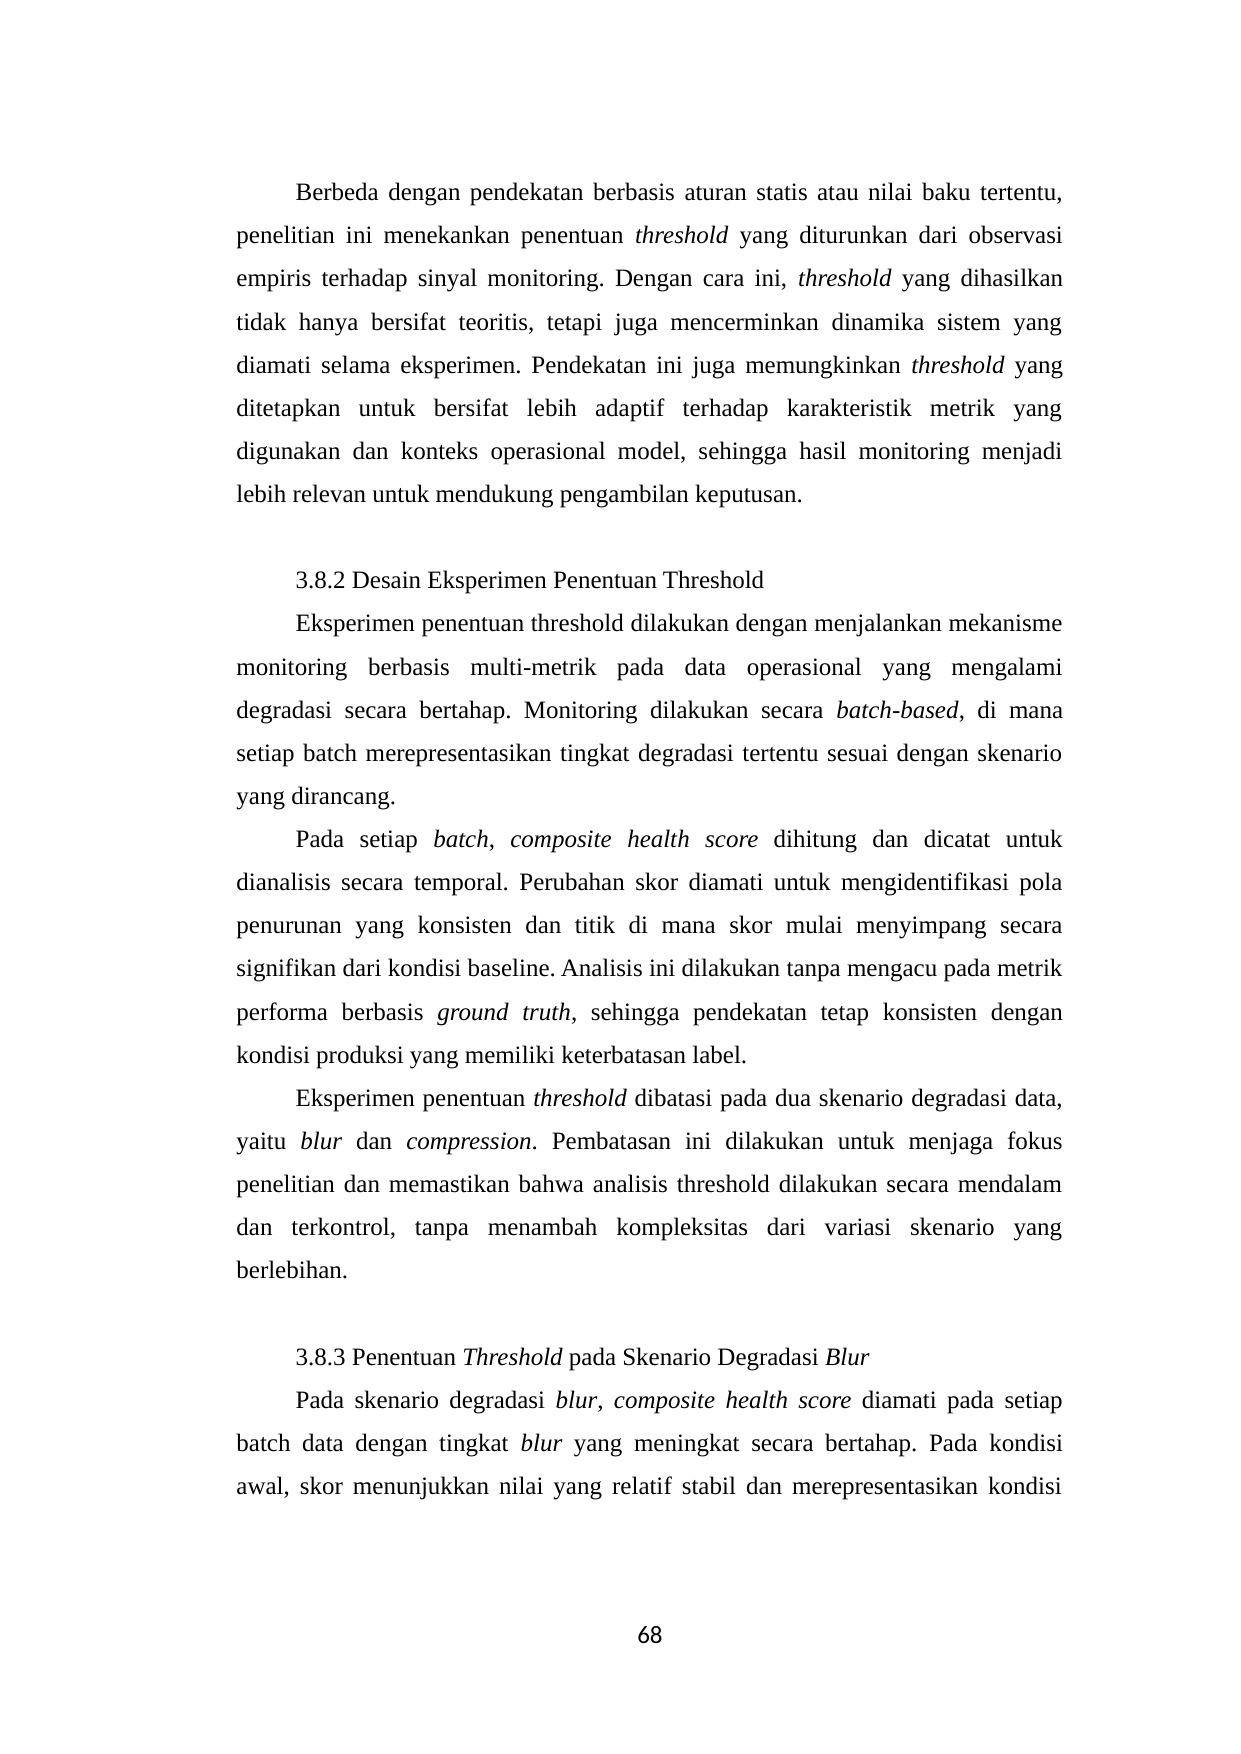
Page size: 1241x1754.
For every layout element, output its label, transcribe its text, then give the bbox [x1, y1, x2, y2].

text Berbeda dengan pendekatan berbasis aturan statis atau nilai baku tertentu, penelitian ini menekankan penentuan threshold yang diturunkan dari observasi empiris terhadap sinyal monitoring. Dengan cara ini, threshold yang dihasilkan tidak hanya bersifat teoritis, tetapi juga mencerminkan dinamika sistem yang diamati selama eksperimen. Pendekatan ini juga memungkinkan threshold yang ditetapkan untuk bersifat lebih adaptif terhadap karakteristik metrik yang digunakan dan konteks operasional model, sehingga hasil monitoring menjadi lebih relevan untuk mendukung pengambilan keputusan. [236, 177, 1063, 508]
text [236, 1385, 1063, 1500]
text Pada setiap batch, composite health score dihitung dan dicatat untuk dianalisis secara temporal. Perubahan skor diamati untuk mengidentifikasi pola penurunan yang konsisten dan titik di mana skor mulai menyimpang secara signifikan dari kondisi baseline. Analisis ini dilakukan tanpa mengacu pada metrik performa berbasis ground truth, sehingga pendekatan tetap konsisten dengan kondisi produksi yang memiliki keterbatasan label. [236, 824, 1063, 1068]
text 3.8.2 Desain Eksperimen Penentuan Threshold [236, 565, 1063, 594]
text Eksperimen penentuan threshold dibatasi pada dua skenario degradasi data, yaitu blur dan compression. Pembatasan ini dilakukan untuk menjaga fokus penelitian dan memastikan bahwa analisis threshold dilakukan secara mendalam dan terkontrol, tanpa menambah kompleksitas dari variasi skenario yang berlebihan. [236, 1083, 1063, 1284]
text Eksperimen penentuan threshold dilakukan dengan menjalankan mekanisme monitoring berbasis multi-metrik pada data operasional yang mengalami degradasi secara bertahap. Monitoring dilakukan secara batch-based, di mana setiap batch merepresentasikan tingkat degradasi tertentu sesuai dengan skenario yang dirancang. [236, 608, 1063, 810]
text 3.8.3 Penentuan Threshold pada Skenario Degradasi Blur [236, 1342, 1063, 1370]
